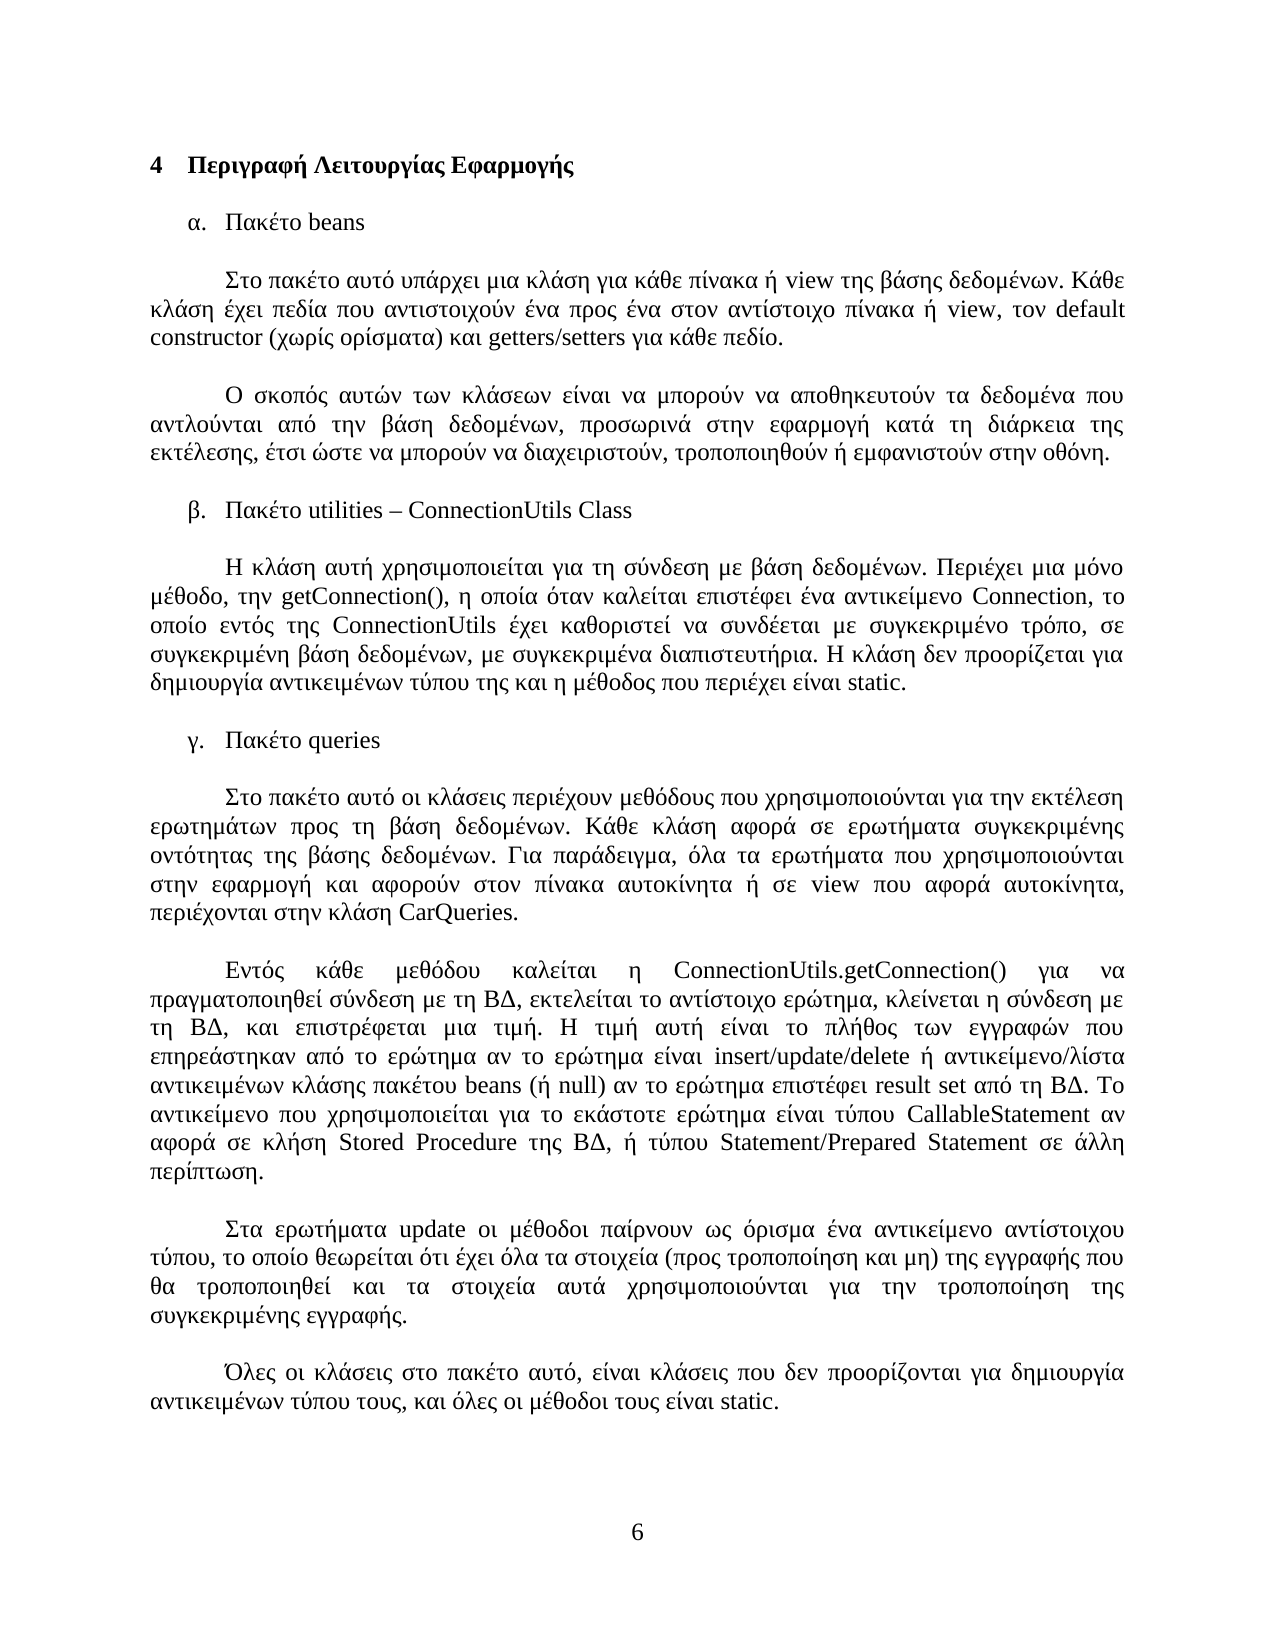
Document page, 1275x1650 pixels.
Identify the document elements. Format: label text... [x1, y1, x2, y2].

text Ο σκοπός αυτών των κλάσεων είναι να μπορούν να αποθηκευτούν τα δεδομένα που αντλούνται από την βάση δεδομένων, προσωρινά στην εφαρμογή κατά τη διάρκεια της εκτέλεσης, έτσι ώστε να μπορούν να διαχειριστούν, τροποποιηθούν ή εμφανιστούν στην οθόνη. [150, 380, 1125, 466]
text Στο πακέτο αυτό οι κλάσεις περιέχουν μεθόδους που χρησιμοποιούνται για την εκτέλεση ερωτημάτων προς τη βάση δεδομένων. Κάθε κλάση αφορά σε ερωτήματα συγκεκριμένης οντότητας της βάσης δεδομένων. Για παράδειγμα, όλα τα ερωτήματα που χρησιμοποιούνται στην εφαρμογή και αφορούν στον πίνακα αυτοκίνητα ή σε view που αφορά αυτοκίνητα, περιέχονται στην κλάση CarQueries. [150, 782, 1125, 926]
text 4 Περιγραφή Λειτουργίας Εφαρμογής [150, 150, 1125, 179]
text Στο πακέτο αυτό υπάρχει μια κλάση για κάθε πίνακα ή view της βάσης δεδομένων. Κάθε κλάση έχει πεδία που αντιστοιχούν ένα προς ένα στον αντίστοιχο πίνακα ή view, τον default constructor (χωρίς ορίσματα) και getters/setters για κάθε πεδίο. [150, 265, 1125, 351]
text β. Πακέτο utilities – ConnectionUtils Class [150, 495, 1125, 524]
text Η κλάση αυτή χρησιμοποιείται για τη σύνδεση με βάση δεδομένων. Περιέχει μια μόνο μέθοδο, την getConnection(), η οποία όταν καλείται επιστέφει ένα αντικείμενο Connection, το οποίο εντός της ConnectionUtils έχει καθοριστεί να συνδέεται με συγκεκριμένο τρόπο, σε συγκεκριμένη βάση δεδομένων, με συγκεκριμένα διαπιστευτήρια. Η κλάση δεν προορίζεται για δημιουργία αντικειμένων τύπου της και η μέθοδος που περιέχει είναι static. [150, 552, 1125, 696]
text Στα ερωτήματα update οι μέθοδοι παίρνουν ως όρισμα ένα αντικείμενο αντίστοιχου τύπου, το οποίο θεωρείται ότι έχει όλα τα στοιχεία (προς τροποποίηση και μη) της εγγραφής που θα τροποποιηθεί και τα στοιχεία αυτά χρησιμοποιούνται για την τροποποίηση της συγκεκριμένης εγγραφής. [150, 1214, 1125, 1329]
text γ. Πακέτο queries [150, 725, 1125, 754]
text Όλες οι κλάσεις στο πακέτο αυτό, είναι κλάσεις που δεν προορίζονται για δημιουργία αντικειμένων τύπου τους, και όλες οι μέθοδοι τους είναι static. [150, 1357, 1125, 1415]
text Εντός κάθε μεθόδου καλείται η ConnectionUtils.getConnection() για να πραγματοποιηθεί σύνδεση με τη ΒΔ, εκτελείται το αντίστοιχο ερώτημα, κλείνεται η σύνδεση με τη ΒΔ, και επιστρέφεται μια τιμή. Η τιμή αυτή είναι το πλήθος των εγγραφών που επηρεάστηκαν από το ερώτημα αν το ερώτημα είναι insert/update/delete ή αντικείμενο/λίστα αντικειμένων κλάσης πακέτου beans (ή null) αν το ερώτημα επιστέφει result set από τη ΒΔ. Το αντικείμενο που χρησιμοποιείται για το εκάστοτε ερώτημα είναι τύπου CallableStatement αν αφορά σε κλήση Stored Procedure της ΒΔ, ή τύπου Statement/Prepared Statement σε άλλη περίπτωση. [150, 955, 1125, 1185]
text α. Πακέτο beans [150, 207, 1125, 236]
